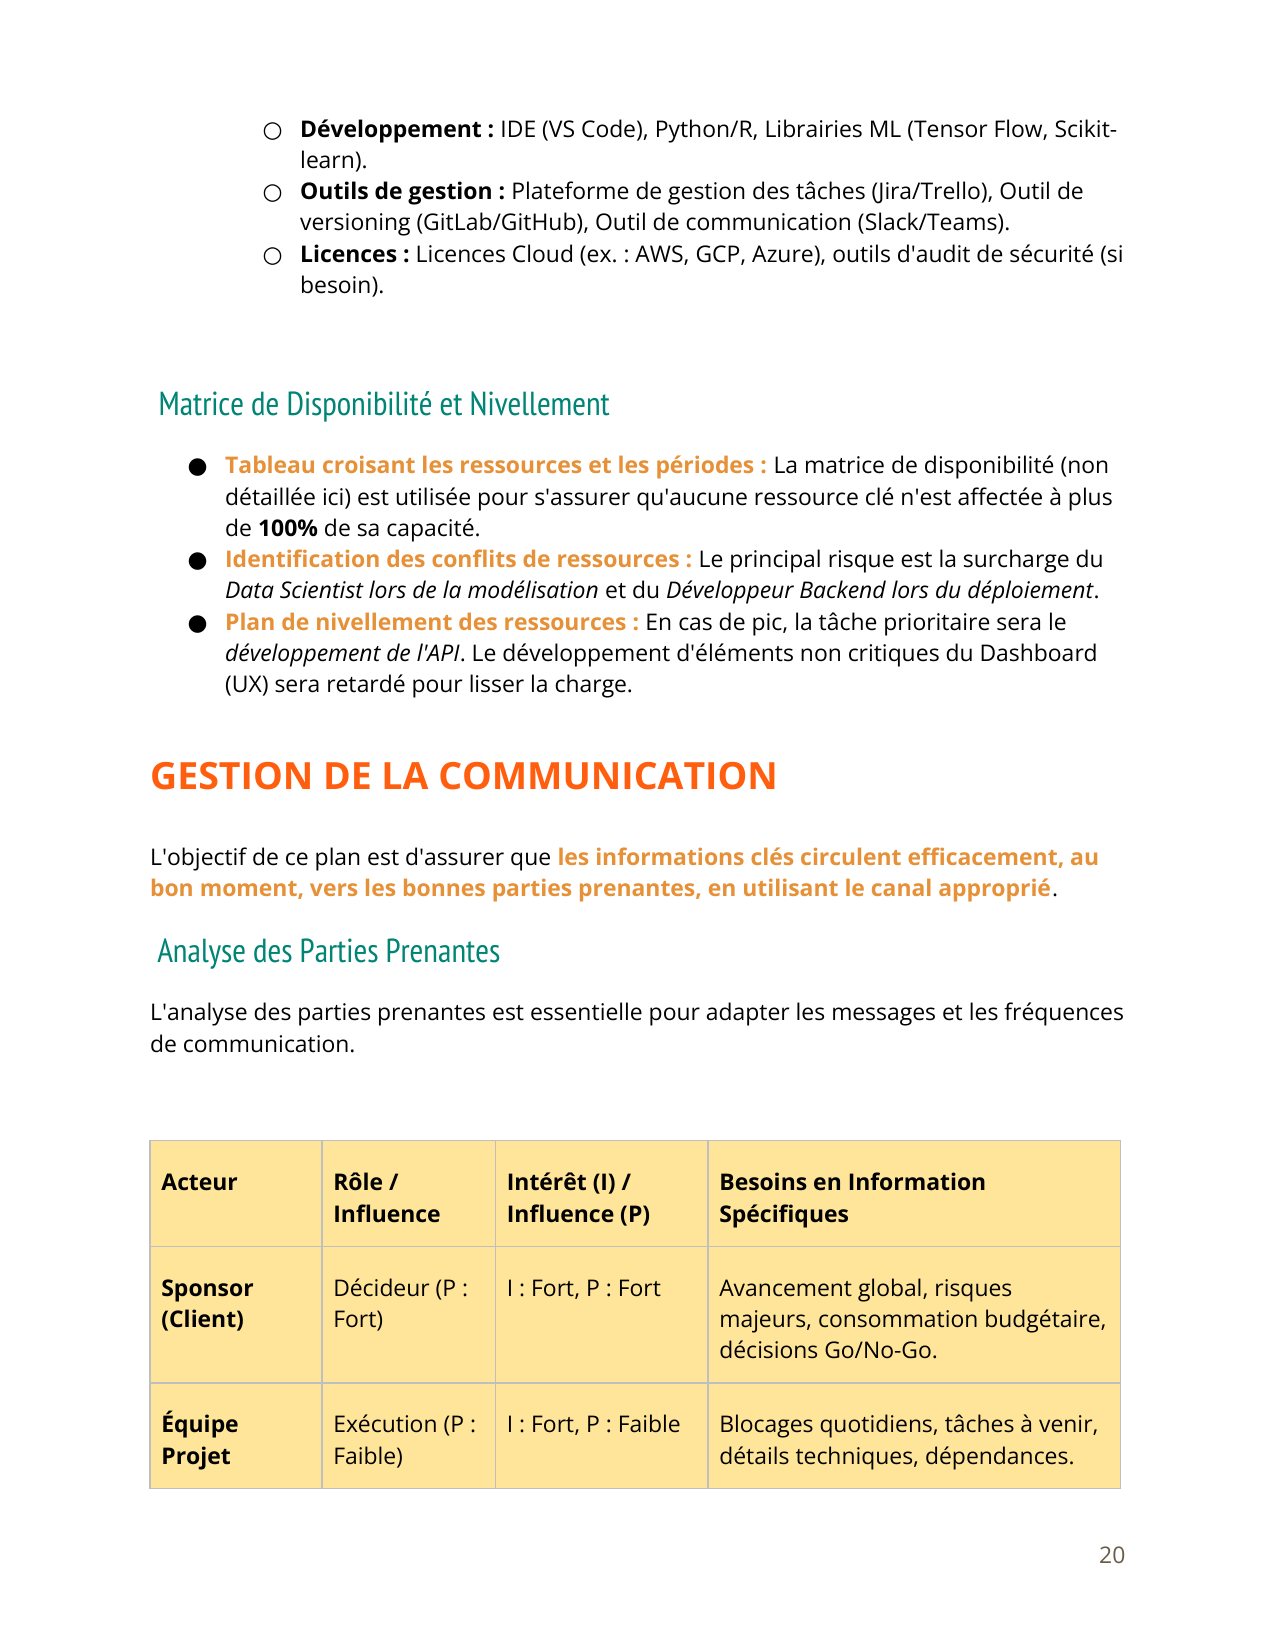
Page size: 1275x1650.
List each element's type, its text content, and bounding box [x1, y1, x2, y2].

list Identification des conflits de ressources : Le principal risque est la surcharge du Data Scientist lors de la modélisation et du Développeur Backend lors du déploiement. [187, 543, 1125, 606]
table_header Acteur [151, 1141, 321, 1246]
table_cell Avancement global, risques majeurs, consommation budgétaire, décisions Go/No-Go. [709, 1247, 1120, 1382]
table_cell Équipe Projet [151, 1384, 321, 1488]
subtitle Matrice de Disponibilité et Nivellement [150, 381, 1125, 424]
subtitle GESTION DE LA COMMUNICATION [150, 749, 1125, 800]
table_cell I : Fort, P : Fort [496, 1247, 707, 1382]
text L'objectif de ce plan est d'assurer que les informations clés circulent efficacement, au bon moment, vers les bonnes parties prenantes, en utilisant le canal approprié. [150, 841, 1125, 903]
subtitle Analyse des Parties Prenantes [150, 928, 1125, 971]
table_cell Sponsor (Client) [151, 1247, 321, 1382]
list Développement : IDE (VS Code), Python/R, Librairies ML (Tensor Flow, Scikit-learn). [262, 112, 1125, 175]
table_header Intérêt (I) / Influence (P) [496, 1141, 707, 1246]
table_header Besoins en Information Spécifiques [709, 1141, 1120, 1246]
list Outils de gestion : Plateforme de gestion des tâches (Jira/Trello), Outil de versioning (GitLab/GitHub), Outil de communication (Slack/Teams). [262, 175, 1125, 237]
table_header Rôle / Influence [323, 1141, 495, 1246]
list Plan de nivellement des ressources : En cas de pic, la tâche prioritaire sera le développement de l'API. Le développement d'éléments non critiques du Dashboard (UX) sera retardé pour lisser la charge. [187, 606, 1125, 699]
table_cell Blocages quotidiens, tâches à venir, détails techniques, dépendances. [709, 1384, 1120, 1488]
table_cell Décideur (P : Fort) [323, 1247, 495, 1382]
table_cell I : Fort, P : Faible [496, 1384, 707, 1488]
list Tableau croisant les ressources et les périodes : La matrice de disponibilité (non détaillée ici) est utilisée pour s'assurer qu'aucune ressource clé n'est affectée à plus de 100% de sa capacité. [187, 449, 1125, 543]
list Licences : Licences Cloud (ex. : AWS, GCP, Azure), outils d'audit de sécurité (si besoin). [262, 237, 1125, 300]
text L'analyse des parties prenantes est essentielle pour adapter les messages et les fréquences de communication. [150, 996, 1125, 1059]
table_cell Exécution (P : Faible) [323, 1384, 495, 1488]
